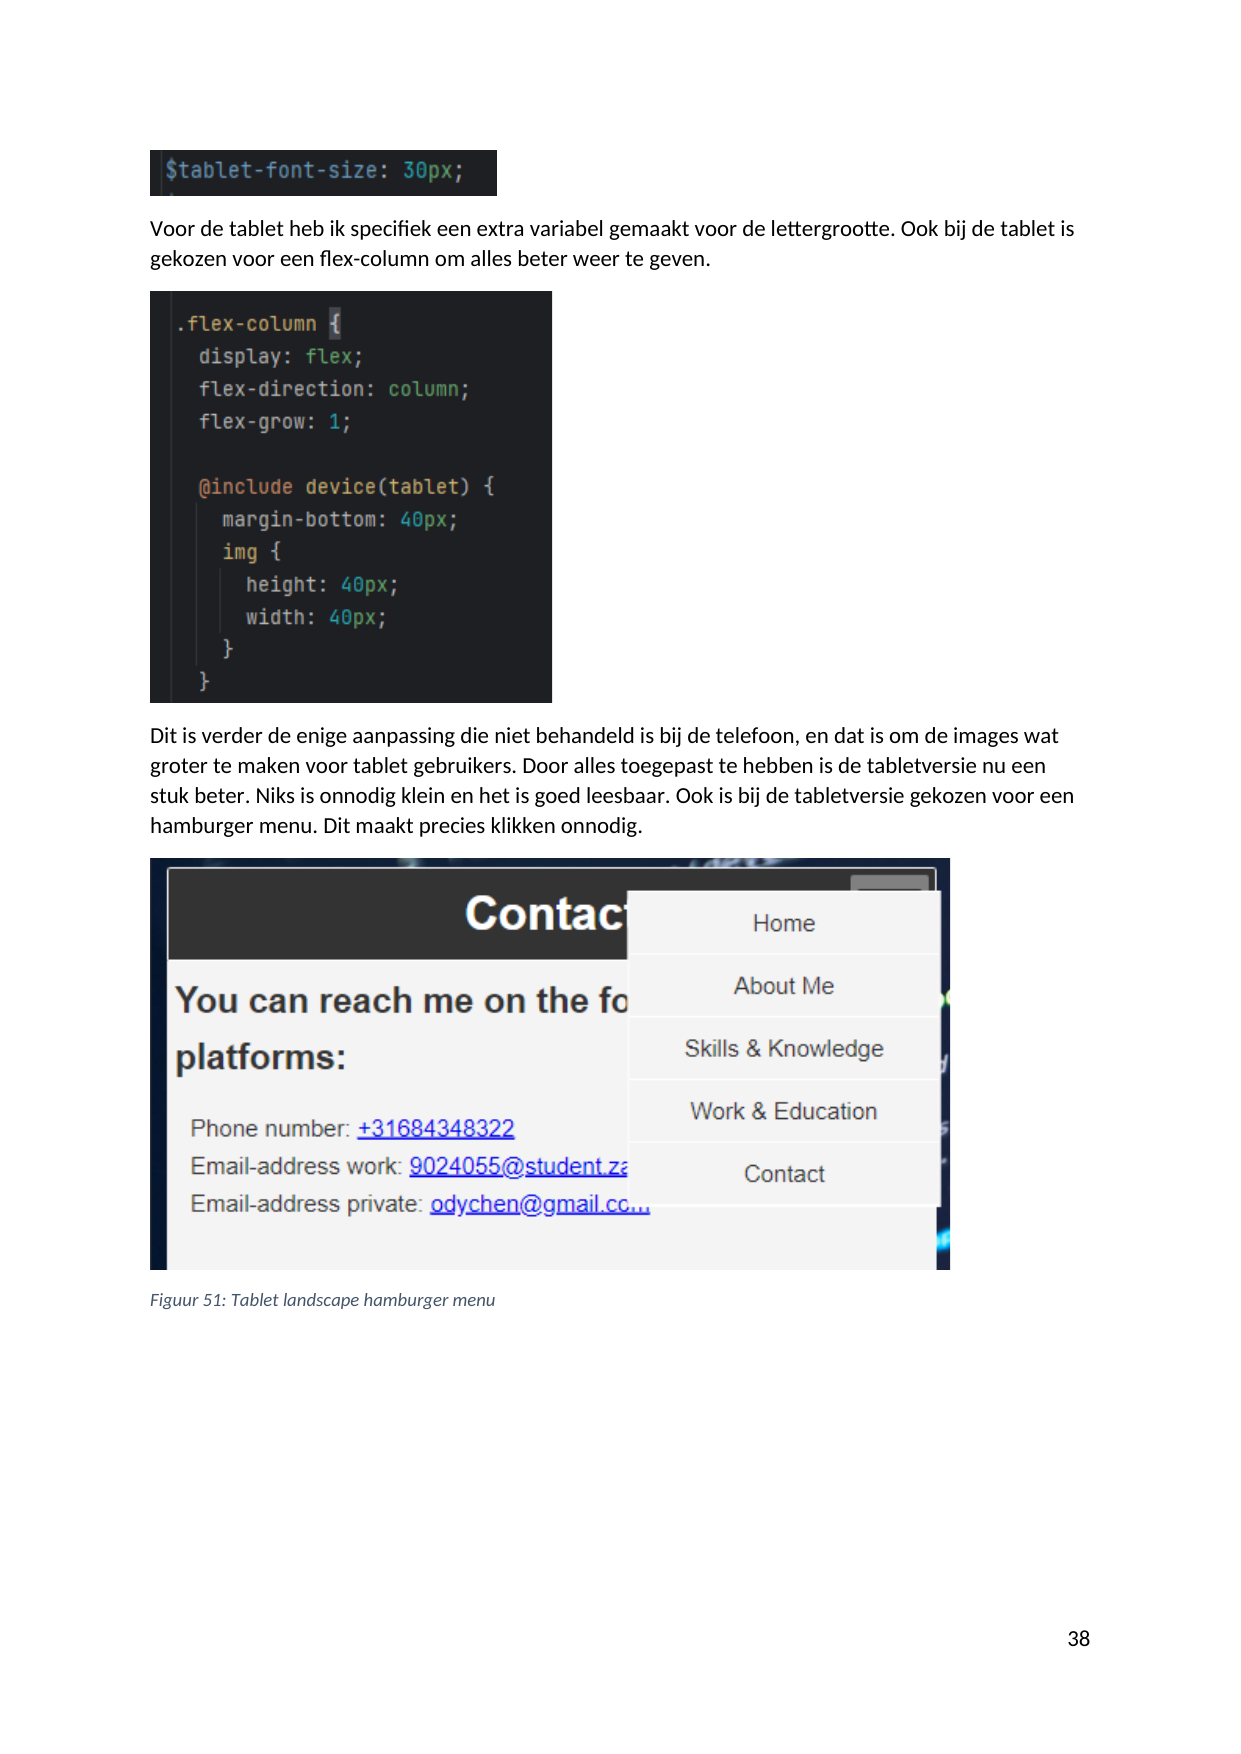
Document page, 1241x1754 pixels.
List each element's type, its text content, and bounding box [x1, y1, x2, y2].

text Voor de tablet heb ik specifiek een extra variabel gemaakt voor de lettergrootte. Ook bij de tablet is gekozen voor een flex-column om alles beter weer te geven. [150, 214, 1090, 272]
picture [150, 291, 553, 703]
text Dit is verder de enige aanpassing die niet behandeld is bij de telefoon, en dat is om de images wat groter te maken voor tablet gebruikers. Door alles toegepast te hebben is de tabletversie nu een stuk beter. Niks is onnodig klein en het is goed leesbaar. Ook is bij de tabletversie gekozen voor een hamburger menu. Dit maakt precies klikken onnodig. [150, 721, 1090, 840]
picture [150, 858, 951, 1270]
text Figuur 51: Tablet landscape hamburger menu [150, 1288, 1090, 1311]
picture [150, 150, 497, 196]
